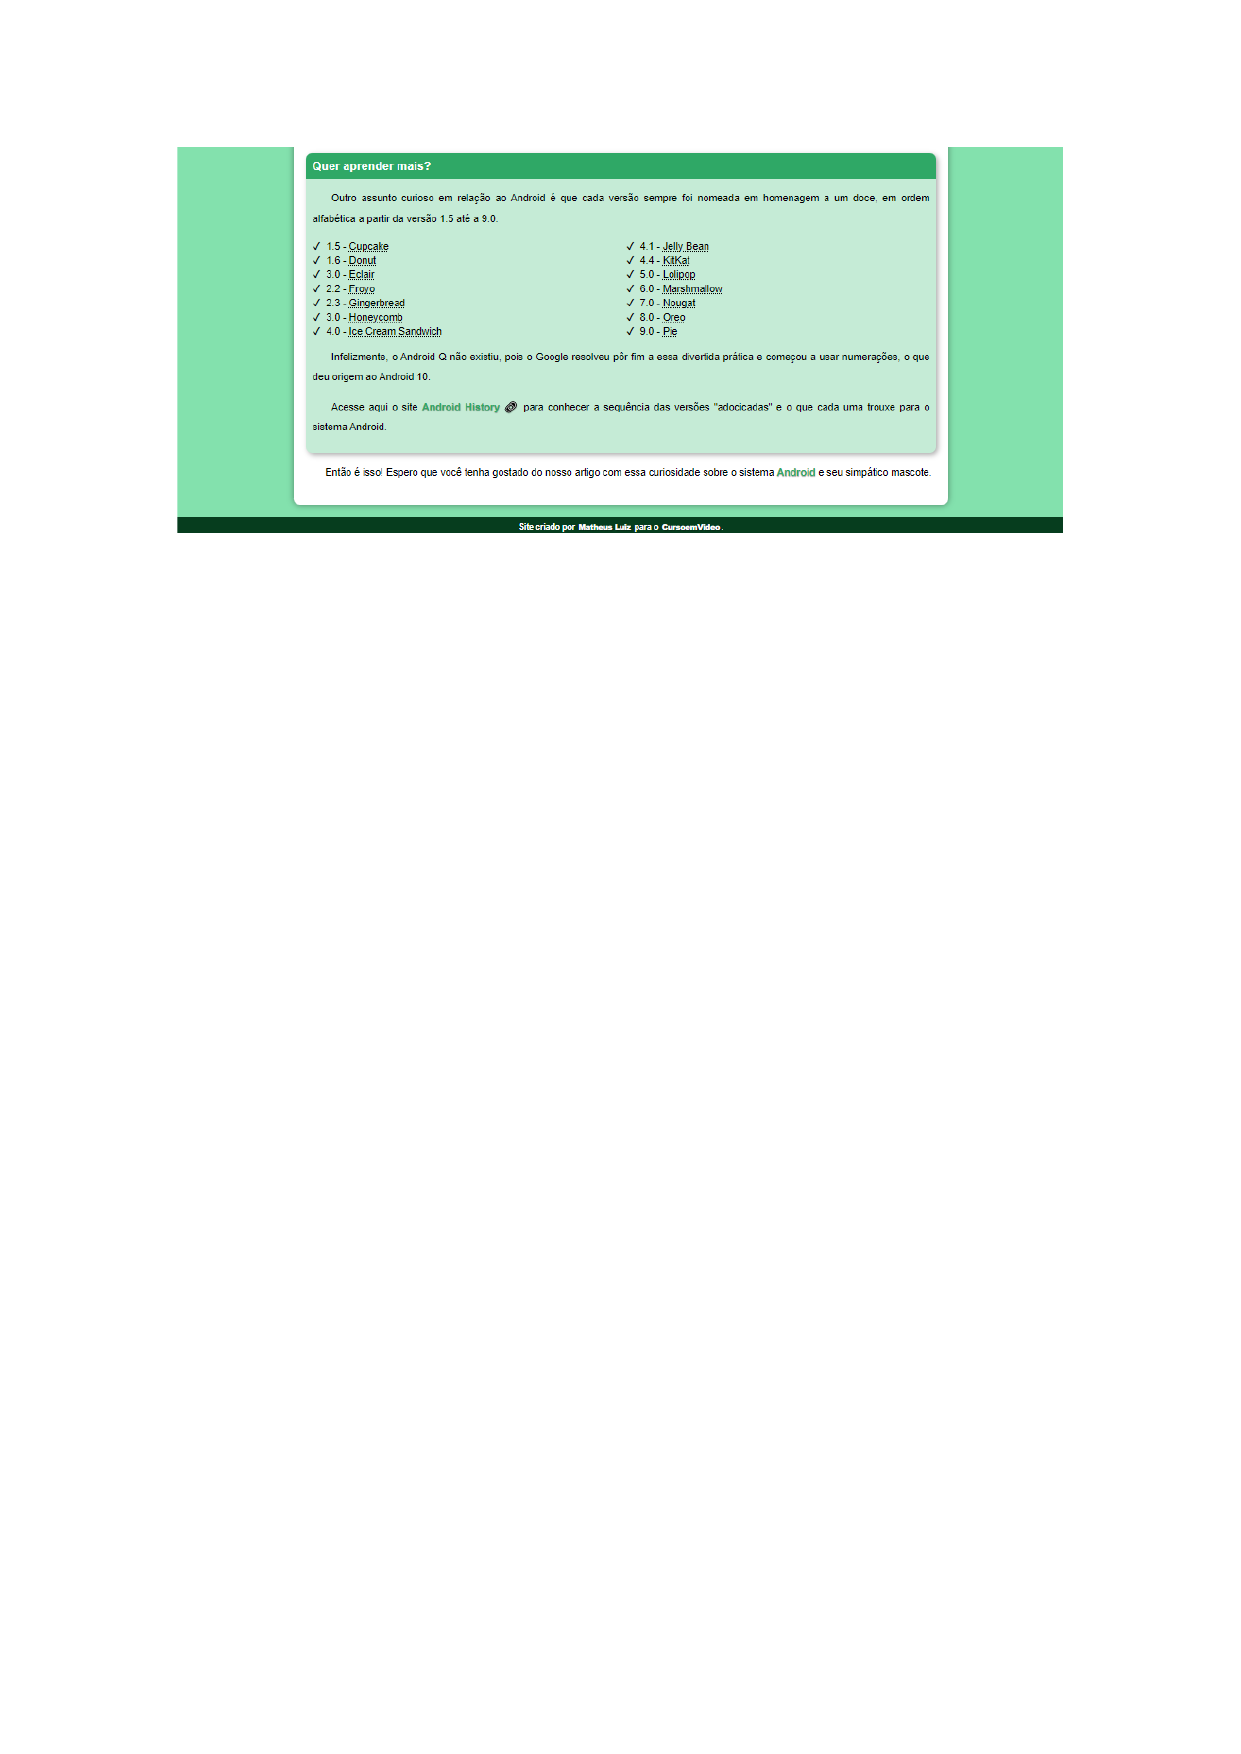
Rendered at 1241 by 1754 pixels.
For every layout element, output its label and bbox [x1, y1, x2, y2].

picture [177, 147, 1063, 533]
